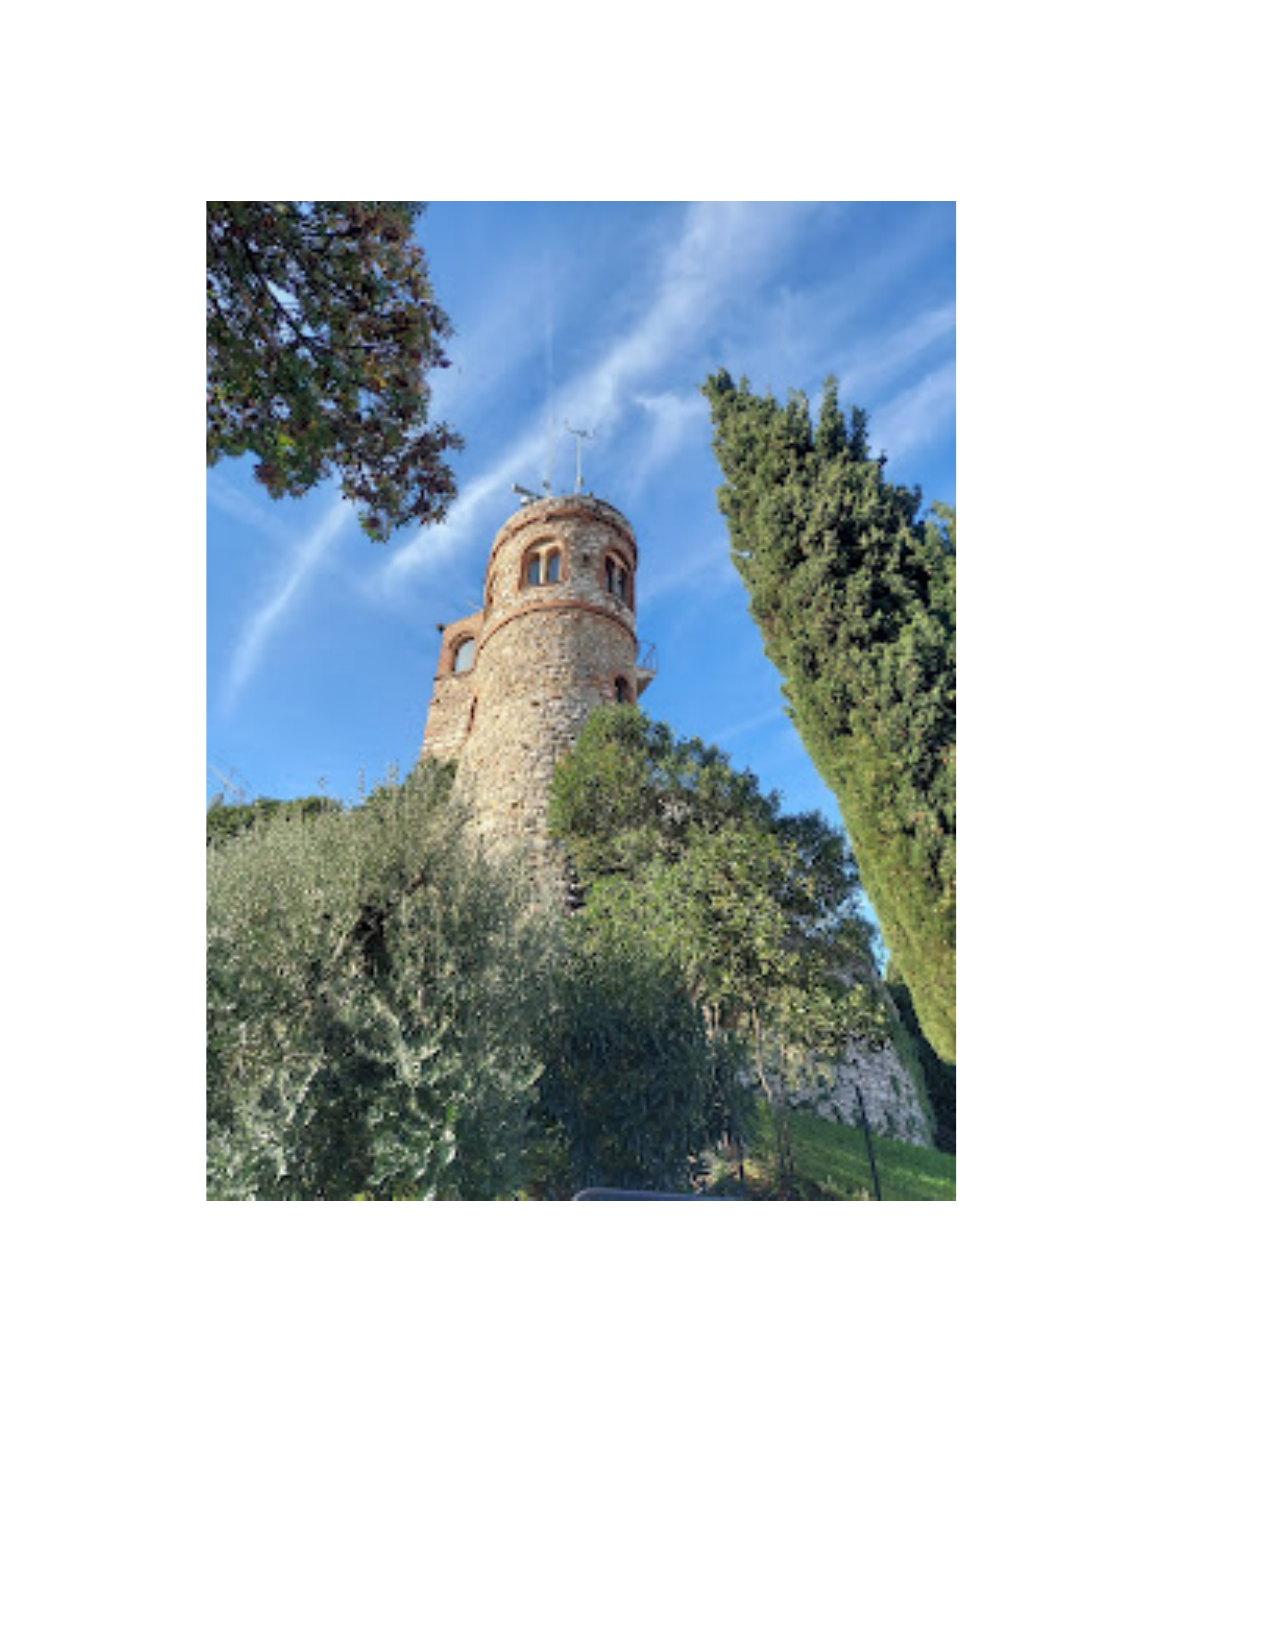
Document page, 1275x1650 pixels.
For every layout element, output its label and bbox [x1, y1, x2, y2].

picture [206, 201, 957, 1201]
